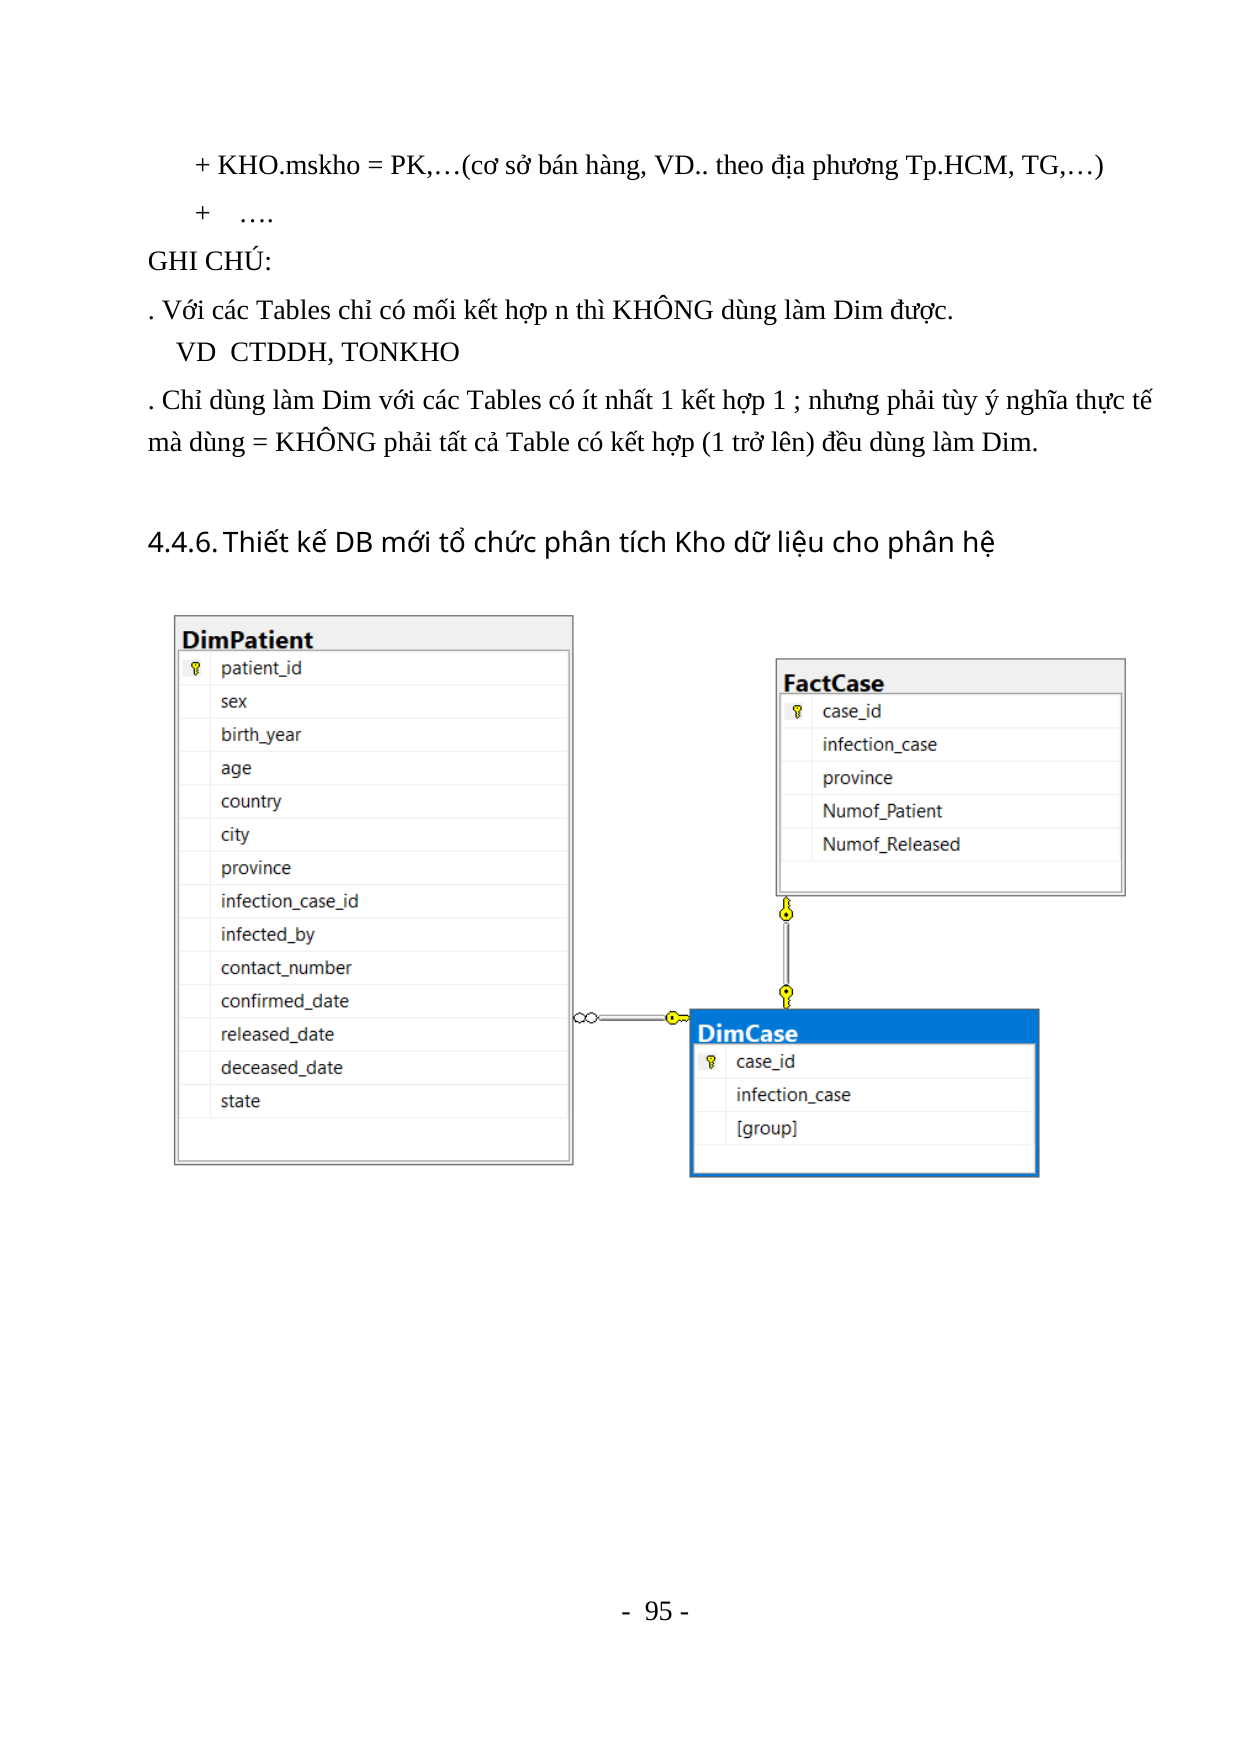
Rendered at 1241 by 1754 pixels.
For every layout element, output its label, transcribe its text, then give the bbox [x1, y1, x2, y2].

picture [147, 577, 1163, 1248]
text + KHO.mskho = PK,…(cơ sở bán hàng, VD.. theo địa phương Tp.HCM, TG,…) [148, 148, 1162, 180]
text . Chỉ dùng làm Dim với các Tables có ít nhất 1 kết hợp 1 ; nhưng phải tùy ý nghĩa thực tế mà dùng = KHÔNG phải tất cả Table có kết hợp (1 trở lên) đều dùng làm Dim. [148, 383, 1162, 458]
text + …. [148, 196, 1162, 228]
text GHI CHÚ: [148, 244, 1162, 277]
subtitle Thiết kế DB mới tổ chức phân tích Kho dữ liệu cho phân hệ [148, 522, 1162, 560]
text . Với các Tables chỉ có mối kết hợp n thì KHÔNG dùng làm Dim được. VD CTDDH, TONKHO [148, 293, 1162, 367]
